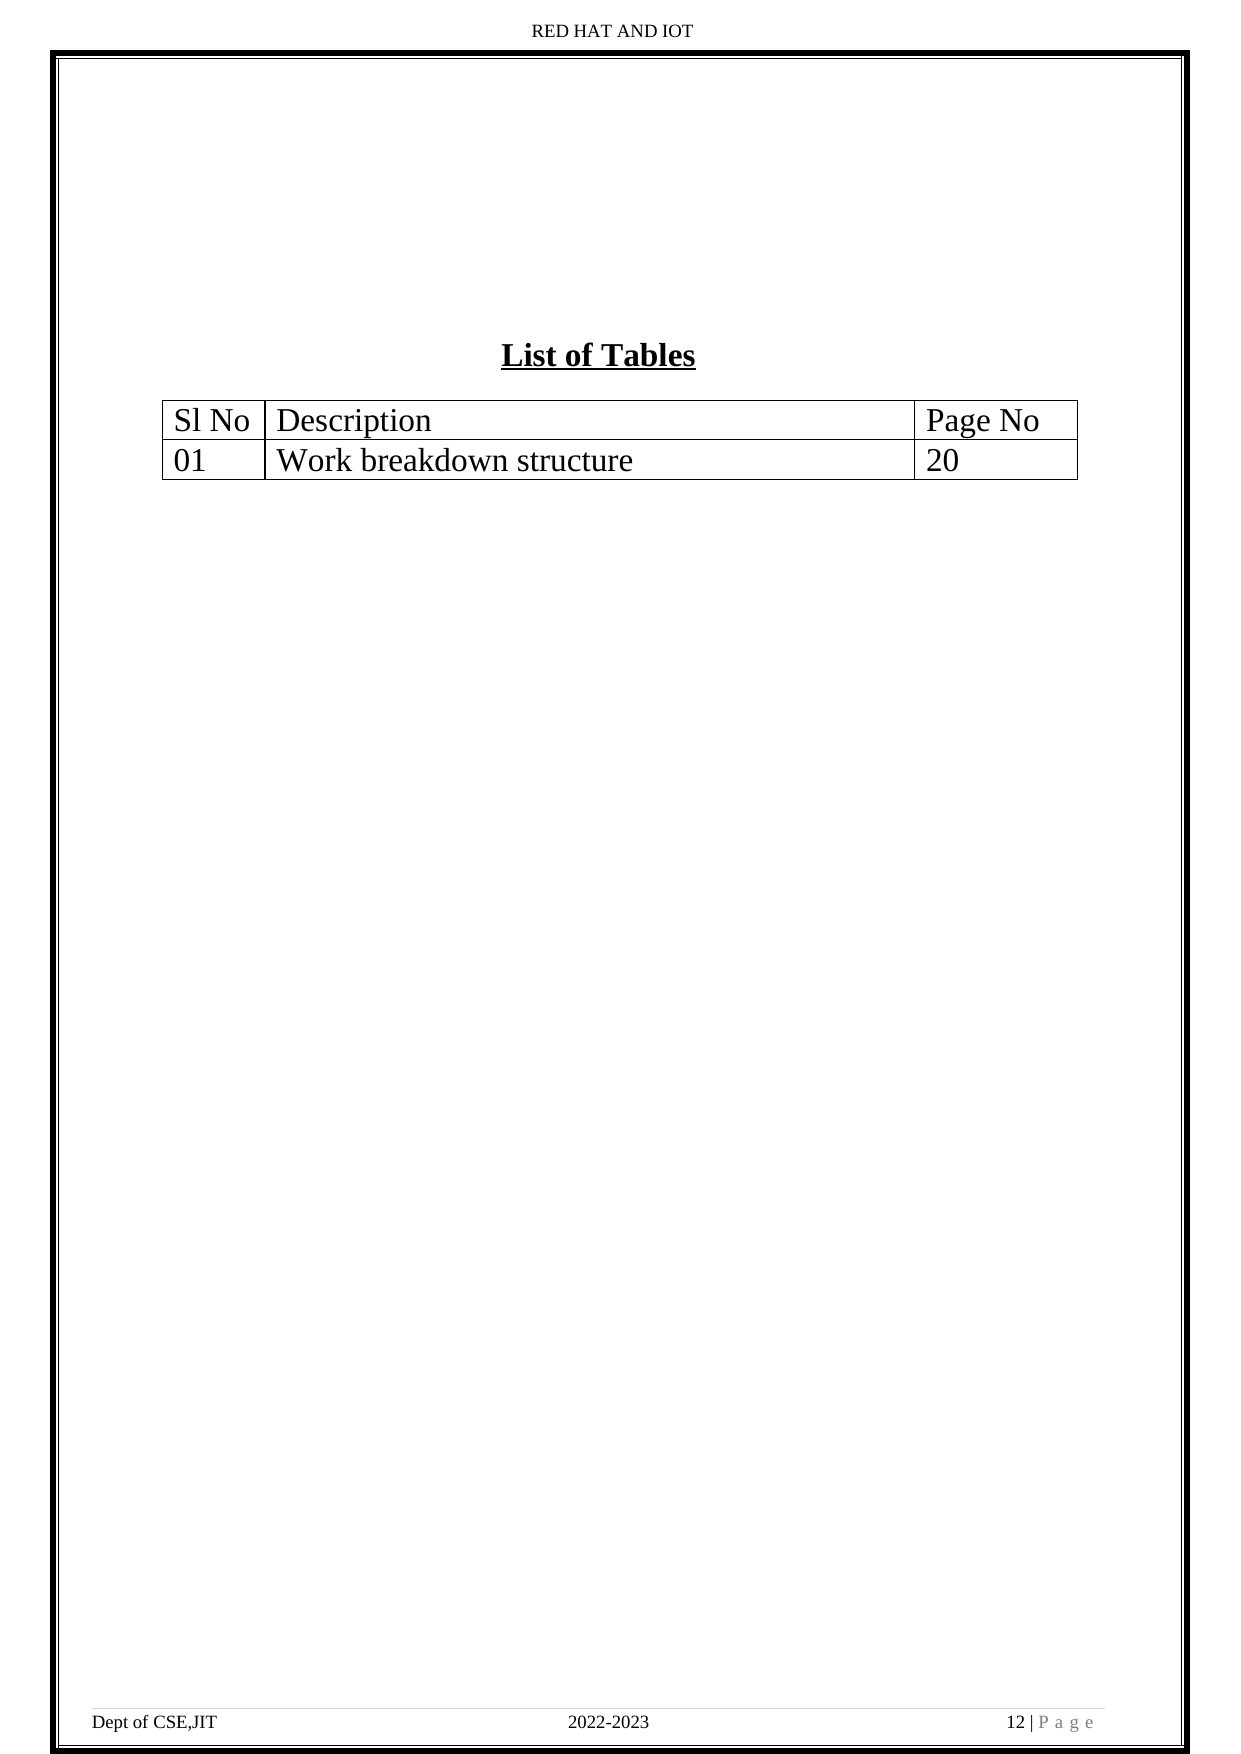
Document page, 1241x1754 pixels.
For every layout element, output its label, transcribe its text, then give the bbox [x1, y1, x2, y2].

table_cell Work breakdown structure [266, 440, 914, 478]
table_cell 20 [915, 440, 1077, 478]
table_header Page No [915, 401, 1077, 439]
table_header Sl No [163, 401, 264, 439]
table_cell 01 [163, 440, 264, 478]
text List of Tables [92, 335, 1105, 400]
table_header Description [266, 401, 914, 439]
